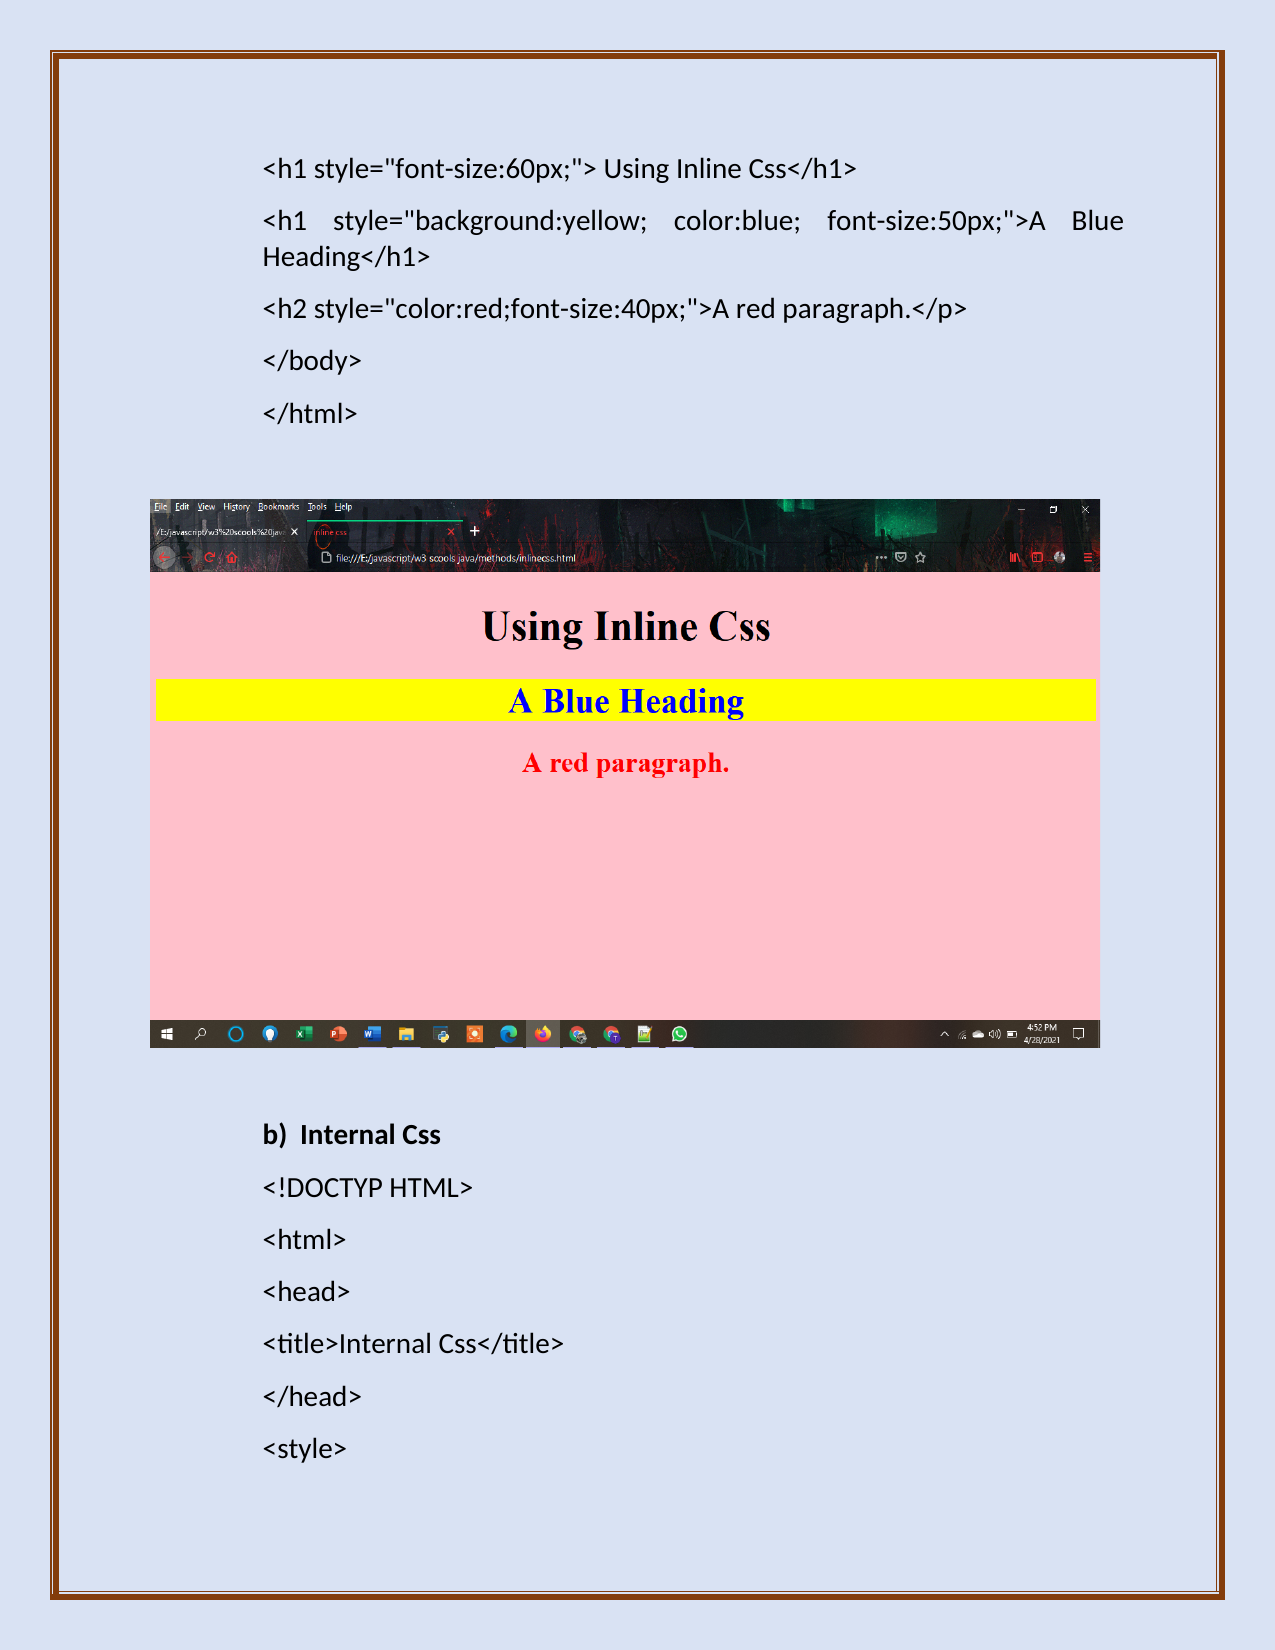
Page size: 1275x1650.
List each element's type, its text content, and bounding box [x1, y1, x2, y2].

text </body> [262, 342, 1125, 378]
text </html> [262, 395, 1125, 430]
text <style> [262, 1430, 1125, 1466]
text </head> [262, 1378, 1125, 1413]
text <h1 style="font-size:60px;"> Using Inline Css</h1> [262, 150, 1125, 186]
text <h1 style="background:yellow; color:blue; font-size:50px;">A Blue Heading</h1> [262, 202, 1125, 273]
text <h2 style="color:red;font-size:40px;">A red paragraph.</p> [262, 290, 1125, 326]
text <!DOCTYP HTML> [262, 1169, 1125, 1204]
picture [150, 499, 1100, 1048]
text <head> [262, 1273, 1125, 1309]
text <title>Internal Css</title> [262, 1326, 1125, 1361]
list Internal Css [262, 1116, 1125, 1152]
text <html> [262, 1221, 1125, 1257]
